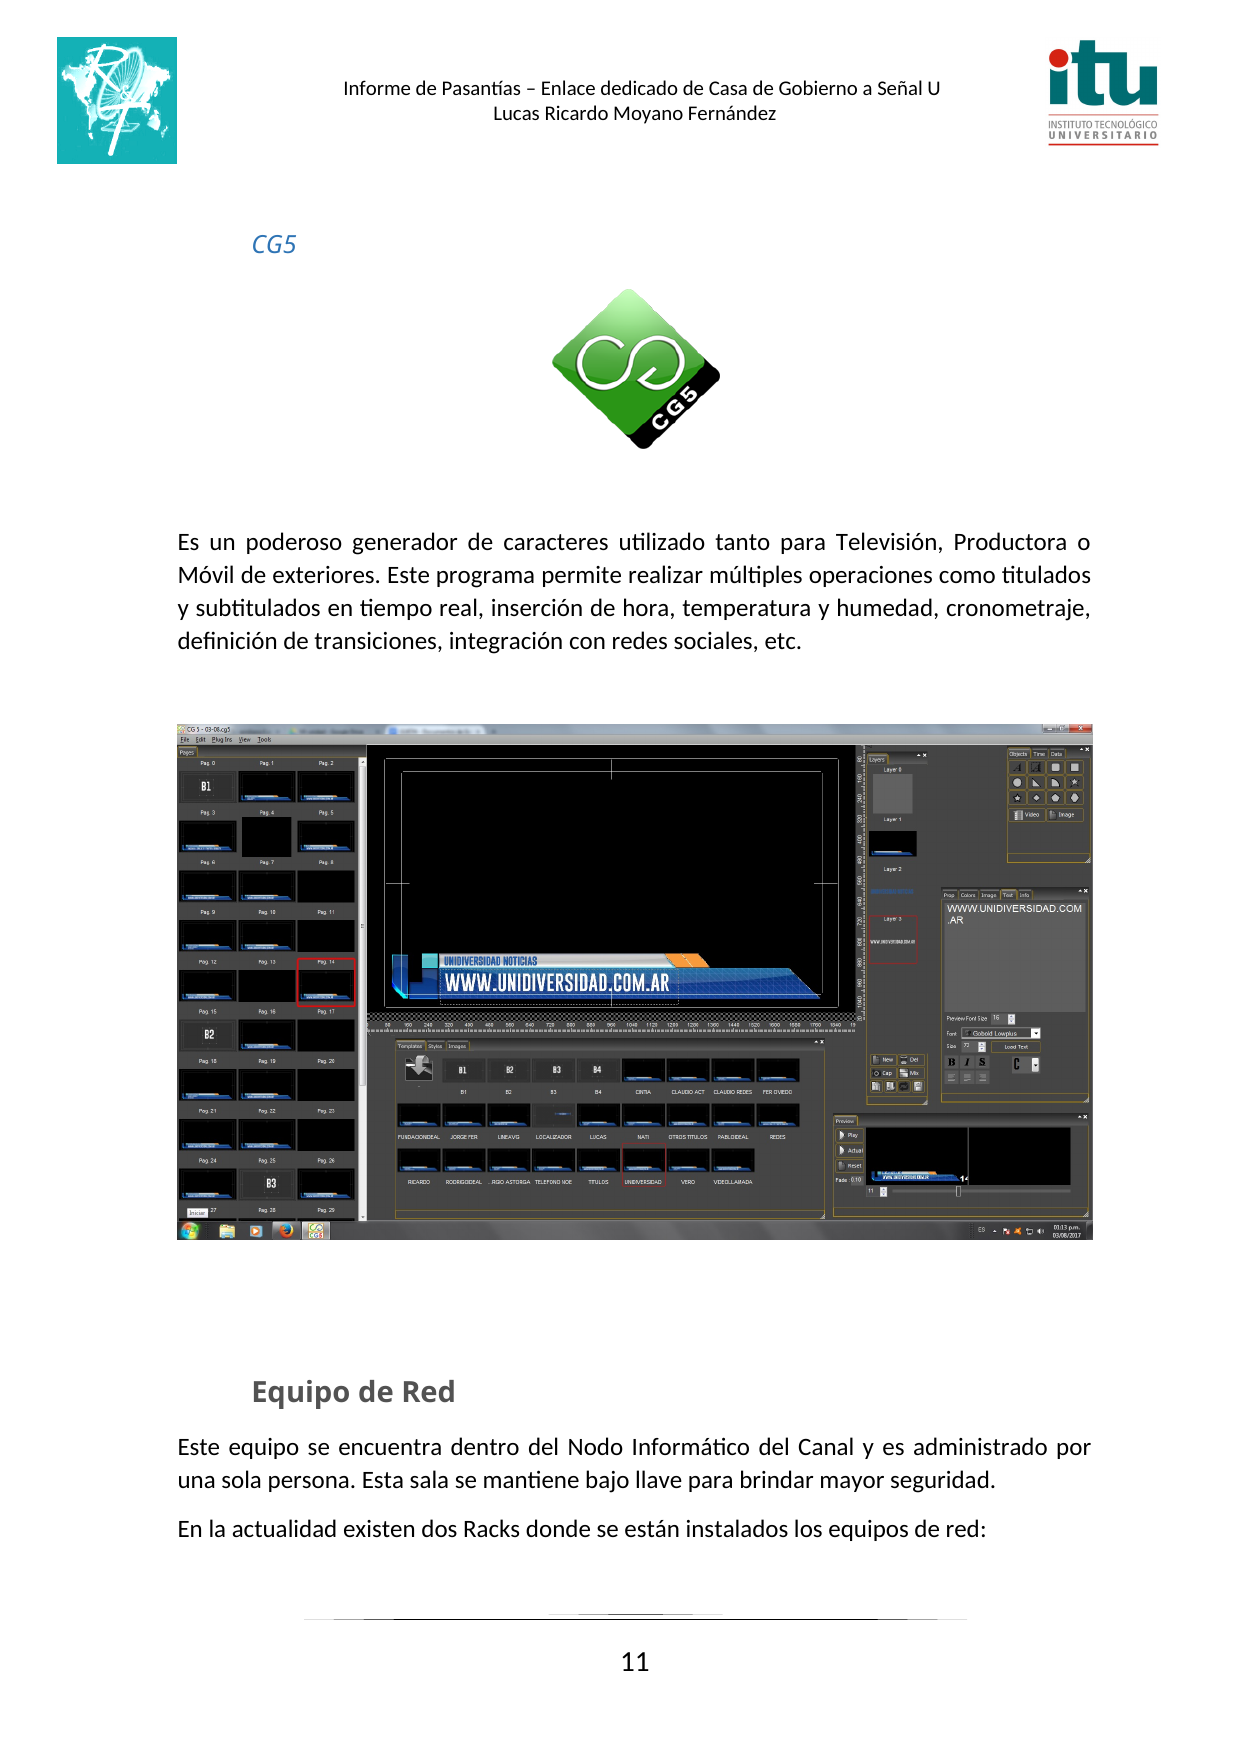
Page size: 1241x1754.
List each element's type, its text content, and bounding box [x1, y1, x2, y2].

picture [1045, 37, 1161, 148]
subtitle CG5 [251, 227, 1092, 261]
text En la actualidad existen dos Racks donde se están instalados los equipos de red: [177, 1513, 1092, 1544]
text Este equipo se encuentra dentro del Nodo Informático del Canal y es administrado por una sola persona. Esta sala se mantiene bajo llave para brindar mayor seguridad. [177, 1431, 1092, 1494]
picture [544, 277, 725, 458]
picture [57, 37, 177, 164]
subtitle Equipo de Red [251, 1372, 1092, 1411]
text Es un poderoso generador de caracteres utilizado tanto para Televisión, Productora o Móvil de exteriores. Este programa permite realizar múltiples operaciones como titulados y subtitulados en tiempo real, inserción de hora, temperatura y humedad, cronometraje, definición de transiciones, integración con redes sociales, etc. [177, 527, 1092, 656]
picture [177, 724, 1093, 1240]
